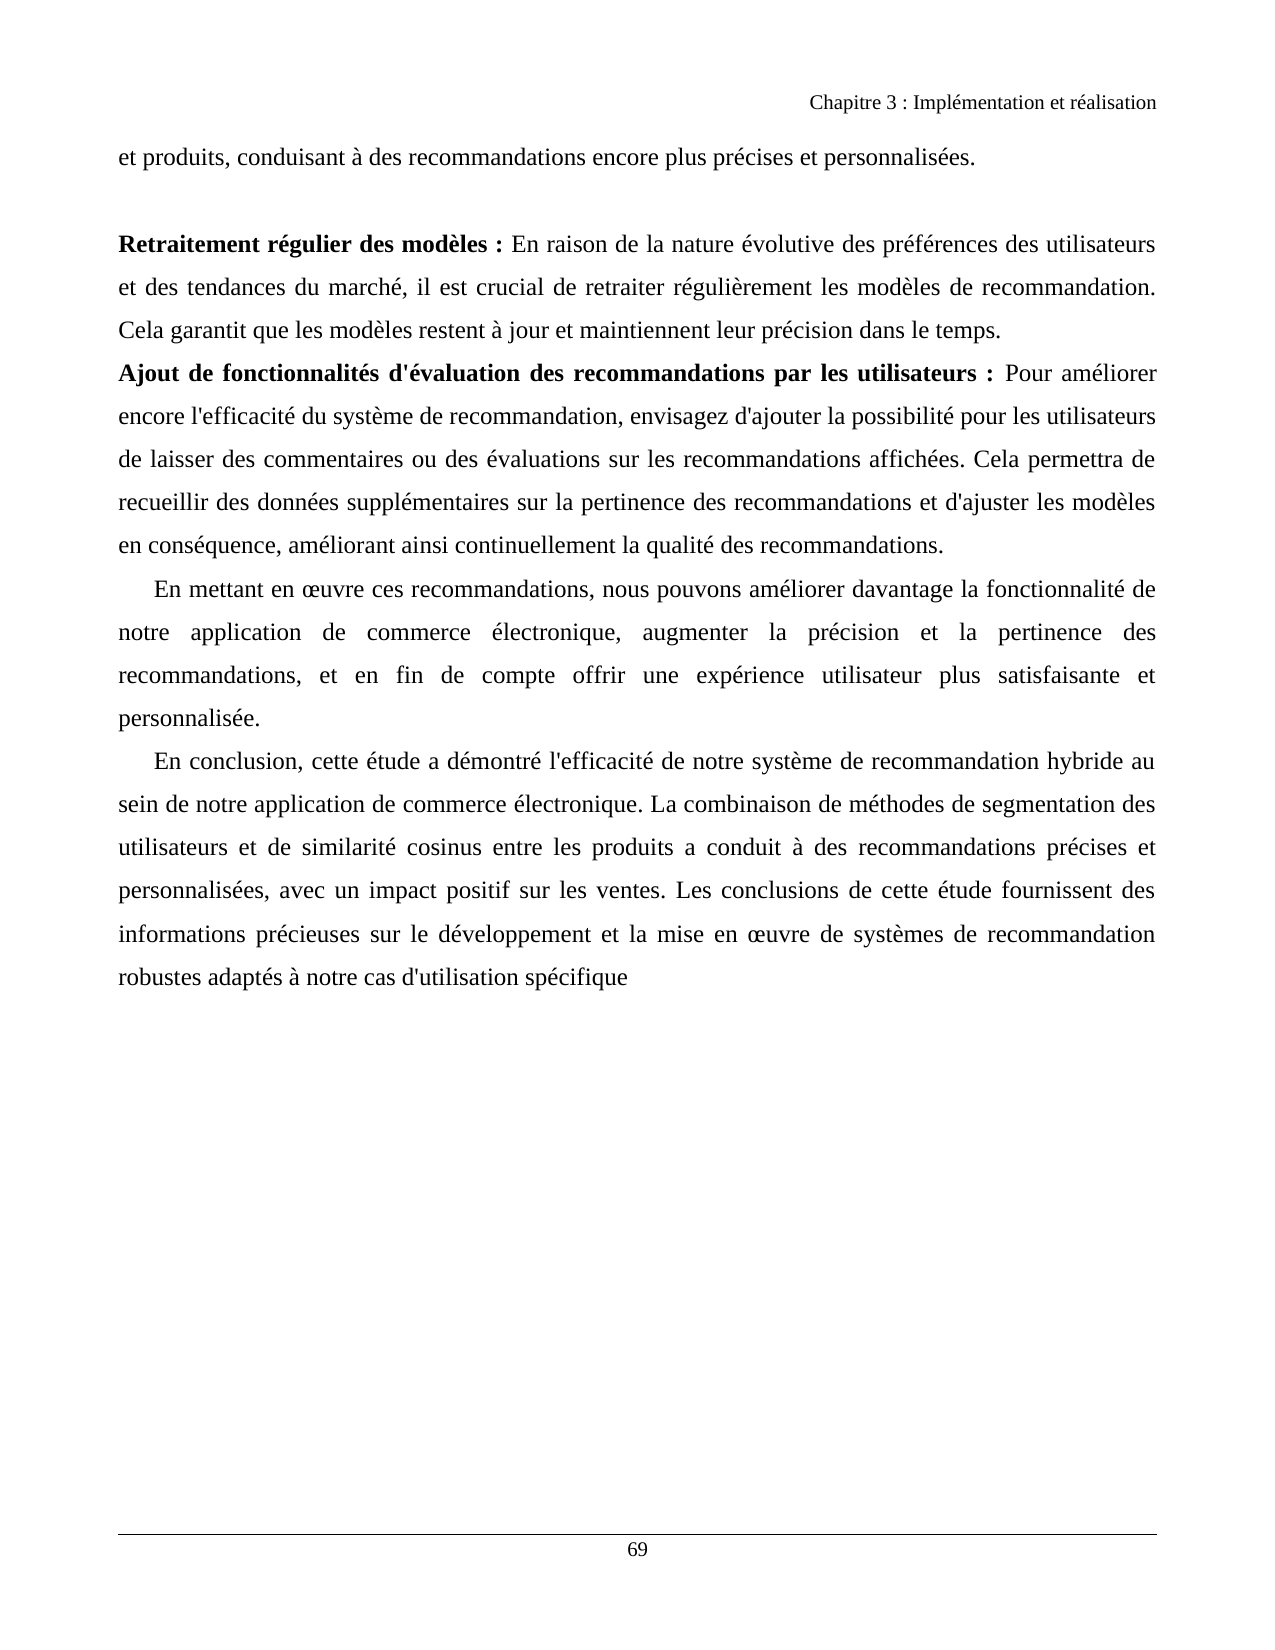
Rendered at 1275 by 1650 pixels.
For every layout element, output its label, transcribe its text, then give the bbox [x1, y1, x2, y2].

text En conclusion, cette étude a démontré l'efficacité de notre système de recommandation hybride au sein de notre application de commerce électronique. La combinaison de méthodes de segmentation des utilisateurs et de similarité cosinus entre les produits a conduit à des recommandations précises et personnalisées, avec un impact positif sur les ventes. Les conclusions de cette étude fournissent des informations précieuses sur le développement et la mise en œuvre de systèmes de recommandation robustes adaptés à notre cas d'utilisation spécifique [118, 746, 1157, 991]
text Retraitement régulier des modèles : En raison de la nature évolutive des préférences des utilisateurs et des tendances du marché, il est crucial de retraiter régulièrement les modèles de recommandation. Cela garantit que les modèles restent à jour et maintiennent leur précision dans le temps. [118, 229, 1157, 344]
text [118, 142, 1157, 171]
text Ajout de fonctionnalités d'évaluation des recommandations par les utilisateurs : Pour améliorer encore l'efficacité du système de recommandation, envisagez d'ajouter la possibilité pour les utilisateurs de laisser des commentaires ou des évaluations sur les recommandations affichées. Cela permettra de recueillir des données supplémentaires sur la pertinence des recommandations et d'ajuster les modèles en conséquence, améliorant ainsi continuellement la qualité des recommandations. [118, 358, 1157, 559]
text En mettant en œuvre ces recommandations, nous pouvons améliorer davantage la fonctionnalité de notre application de commerce électronique, augmenter la précision et la pertinence des recommandations, et en fin de compte offrir une expérience utilisateur plus satisfaisante et personnalisée. [118, 574, 1157, 732]
